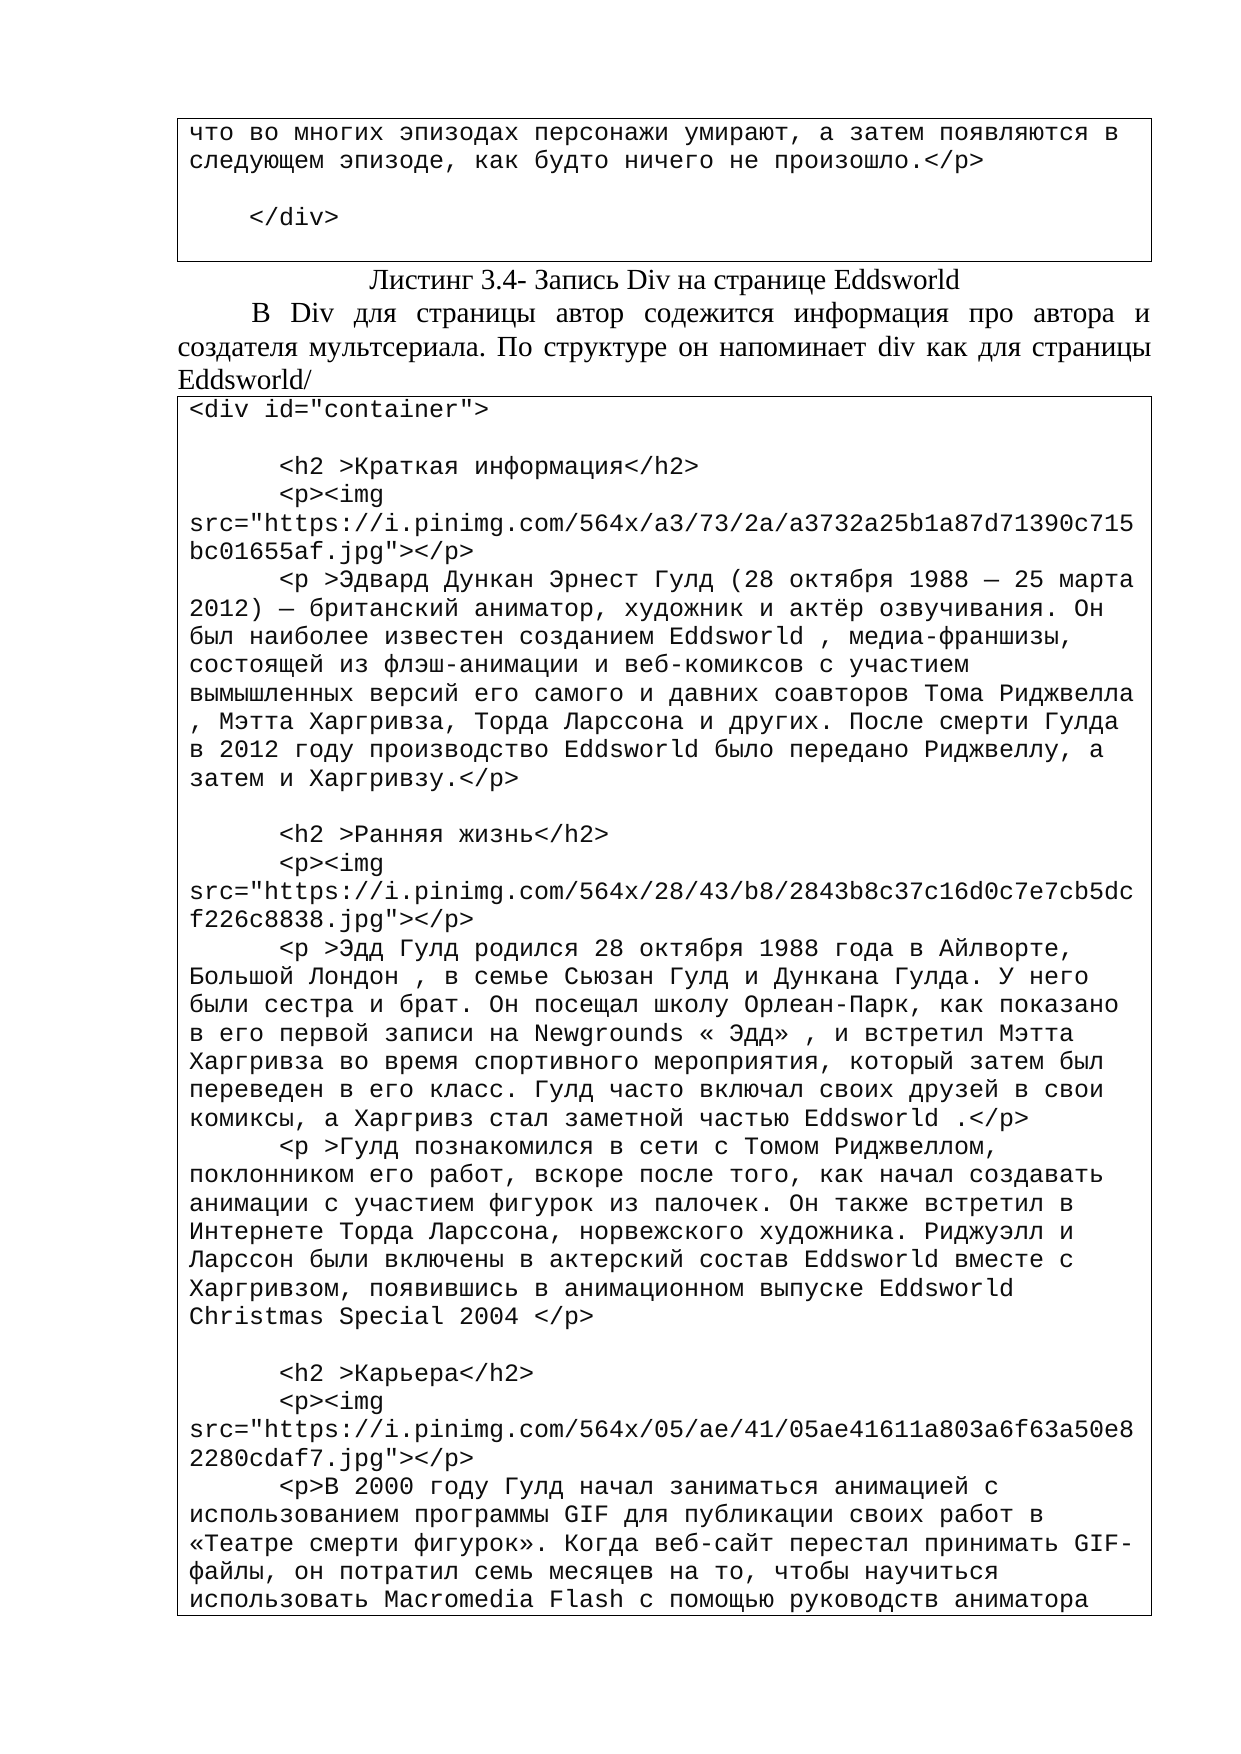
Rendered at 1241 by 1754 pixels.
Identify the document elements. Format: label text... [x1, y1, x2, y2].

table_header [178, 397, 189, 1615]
text В Div для страницы автор содежится информация про автора и создателя мультсериала. По структуре он напоминает div как для страницы Eddsworld/ [177, 295, 1152, 396]
text Листинг 3.4- Запись Div на странице Eddsworld [177, 262, 1152, 295]
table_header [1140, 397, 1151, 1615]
